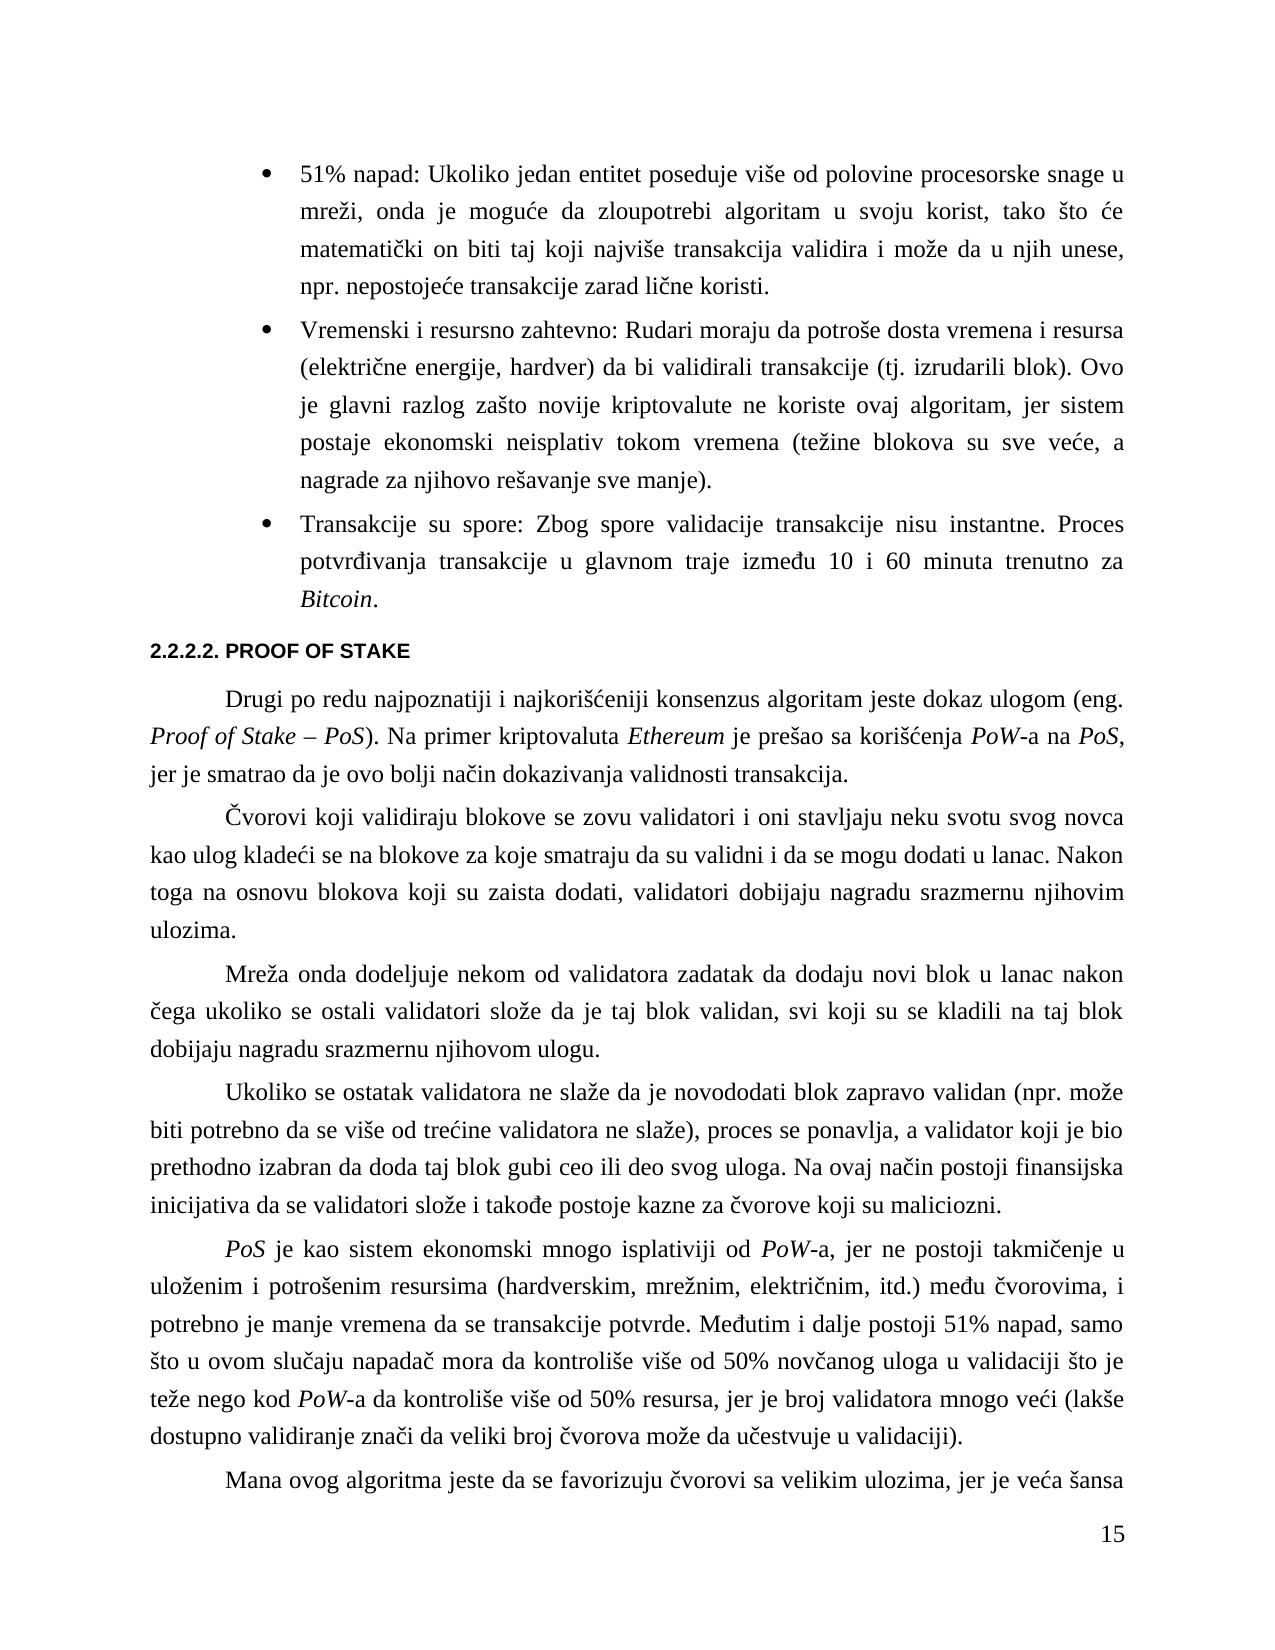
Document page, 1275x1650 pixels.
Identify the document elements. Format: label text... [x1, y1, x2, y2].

text Čvorovi koji validiraju blokove se zovu validatori i oni stavljaju neku svotu svog novca kao ulog kladeći se na blokove za koje smatraju da su validni i da se mogu dodati u lanac. Nakon toga na osnovu blokova koji su zaista dodati, validatori dobijaju nagradu srazmernu njihovim ulozima. [150, 794, 1125, 944]
list 51% napad: Ukoliko jedan entitet poseduje više od polovine procesorske snage u mreži, onda je moguće da zloupotrebi algoritam u svoju korist, tako što će matematički on biti taj koji najviše transakcija validira i može da u njih unese, npr. nepostojeće transakcije zarad lične koristi. [262, 150, 1125, 300]
subtitle PROOF OF STAKE [150, 625, 1125, 662]
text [150, 1456, 1125, 1494]
list Transakcije su spore: Zbog spore validacije transakcije nisu instantne. Proces potvrđivanja transakcije u glavnom traje između 10 i 60 minuta trenutno za Bitcoin. [262, 500, 1125, 612]
text Drugi po redu najpoznatiji i najkorišćeniji konsenzus algoritam jeste dokaz ulogom (eng. Proof of Stake – PoS). Na primer kriptovaluta Ethereum je prešao sa korišćenja PoW-a na PoS, jer je smatrao da je ovo bolji način dokazivanja validnosti transakcija. [150, 675, 1125, 787]
list Vremenski i resursno zahtevno: Rudari moraju da potroše dosta vremena i resursa (električne energije, hardver) da bi validirali transakcije (tj. izrudarili blok). Ovo je glavni razlog zašto novije kriptovalute ne koriste ovaj algoritam, jer sistem postaje ekonomski neisplativ tokom vremena (težine blokova su sve veće, a nagrade za njihovo rešavanje sve manje). [262, 306, 1125, 494]
text Ukoliko se ostatak validatora ne slaže da je novododati blok zapravo validan (npr. može biti potrebno da se više od trećine validatora ne slaže), proces se ponavlja, a validator koji je bio prethodno izabran da doda taj blok gubi ceo ili deo svog uloga. Na ovaj način postoji finansijska inicijativa da se validatori slože i takođe postoje kazne za čvorove koji su maliciozni. [150, 1069, 1125, 1219]
text PoS je kao sistem ekonomski mnogo isplativiji od PoW-a, jer ne postoji takmičenje u uloženim i potrošenim resursima (hardverskim, mrežnim, električnim, itd.) među čvorovima, i potrebno je manje vremena da se transakcije potvrde. Međutim i dalje postoji 51% napad, samo što u ovom slučaju napadač mora da kontroliše više od 50% novčanog uloga u validaciji što je teže nego kod PoW-a da kontroliše više od 50% resursa, jer je broj validatora mnogo veći (lakše dostupno validiranje znači da veliki broj čvorova može da učestvuje u validaciji). [150, 1225, 1125, 1450]
text Mreža onda dodeljuje nekom od validatora zadatak da dodaju novi blok u lanac nakon čega ukoliko se ostali validatori slože da je taj blok validan, svi koji su se kladili na taj blok dobijaju nagradu srazmernu njihovom ulogu. [150, 950, 1125, 1062]
